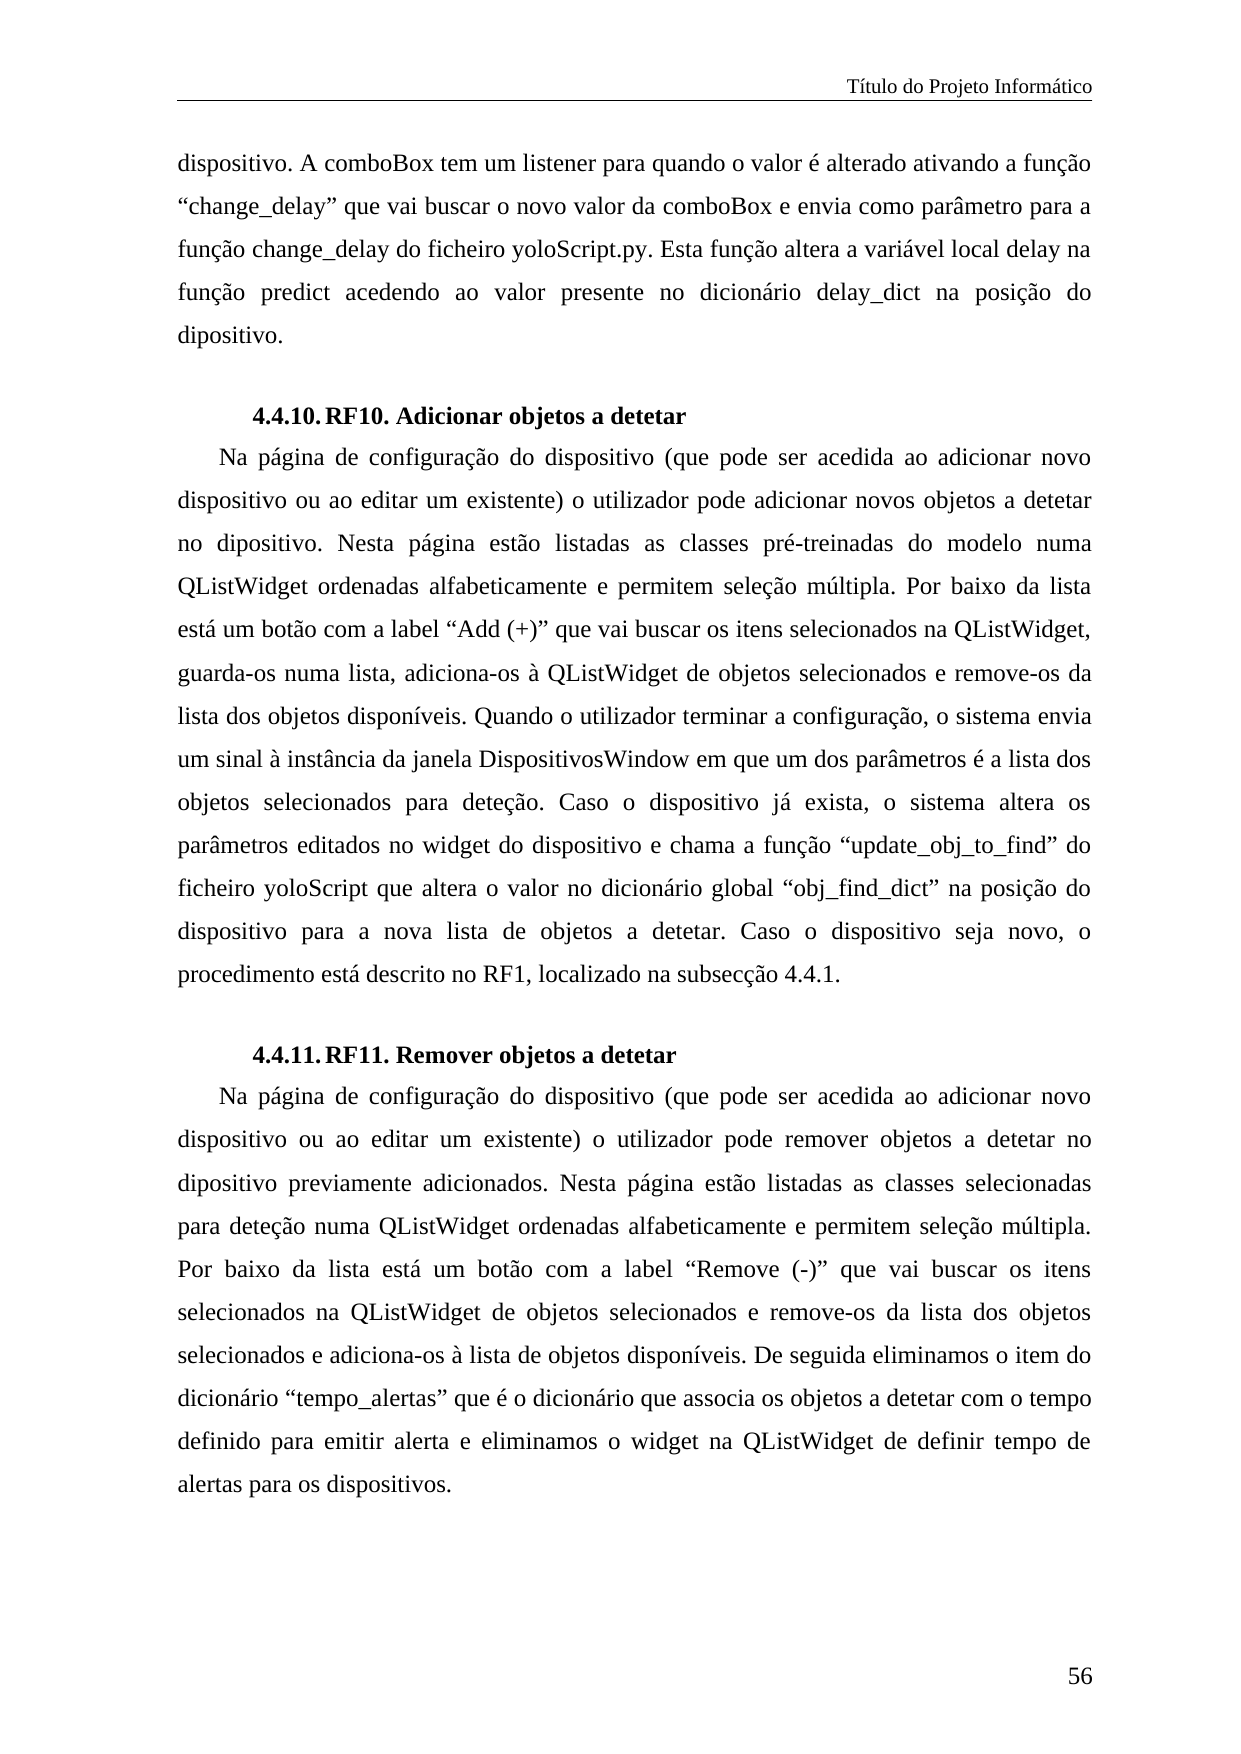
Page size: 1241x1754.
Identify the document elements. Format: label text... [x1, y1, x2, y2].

subtitle RF10. Adicionar objetos a detetar [252, 401, 1092, 429]
text Na página de configuração do dispositivo (que pode ser acedida ao adicionar novo dispositivo ou ao editar um existente) o utilizador pode remover objetos a detetar no dipositivo previamente adicionados. Nesta página estão listadas as classes selecionadas para deteção numa QListWidget ordenadas alfabeticamente e permitem seleção múltipla. Por baixo da lista está um botão com a label “Remove (-)” que vai buscar os itens selecionados na QListWidget de objetos selecionados e remove-os da lista dos objetos selecionados e adiciona-os à lista de objetos disponíveis. De seguida eliminamos o item do dicionário “tempo_alertas” que é o dicionário que associa os objetos a detetar com o tempo definido para emitir alerta e eliminamos o widget na QListWidget de definir tempo de alertas para os dispositivos. [177, 1081, 1092, 1498]
text Na página de configuração do dispositivo (que pode ser acedida ao adicionar novo dispositivo ou ao editar um existente) o utilizador pode adicionar novos objetos a detetar no dipositivo. Nesta página estão listadas as classes pré-treinadas do modelo numa QListWidget ordenadas alfabeticamente e permitem seleção múltipla. Por baixo da lista está um botão com a label “Add (+)” que vai buscar os itens selecionados na QListWidget, guarda-os numa lista, adiciona-os à QListWidget de objetos selecionados e remove-os da lista dos objetos disponíveis. Quando o utilizador terminar a configuração, o sistema envia um sinal à instância da janela DispositivosWindow em que um dos parâmetros é a lista dos objetos selecionados para deteção. Caso o dispositivo já exista, o sistema altera os parâmetros editados no widget do dispositivo e chama a função “update_obj_to_find” do ficheiro yoloScript que altera o valor no dicionário global “obj_find_dict” na posição do dispositivo para a nova lista de objetos a detetar. Caso o dispositivo seja novo, o procedimento está descrito no RF1, localizado na subsecção 4.4.1. [177, 442, 1092, 988]
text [177, 148, 1092, 349]
subtitle RF11. Remover objetos a detetar [252, 1040, 1092, 1069]
